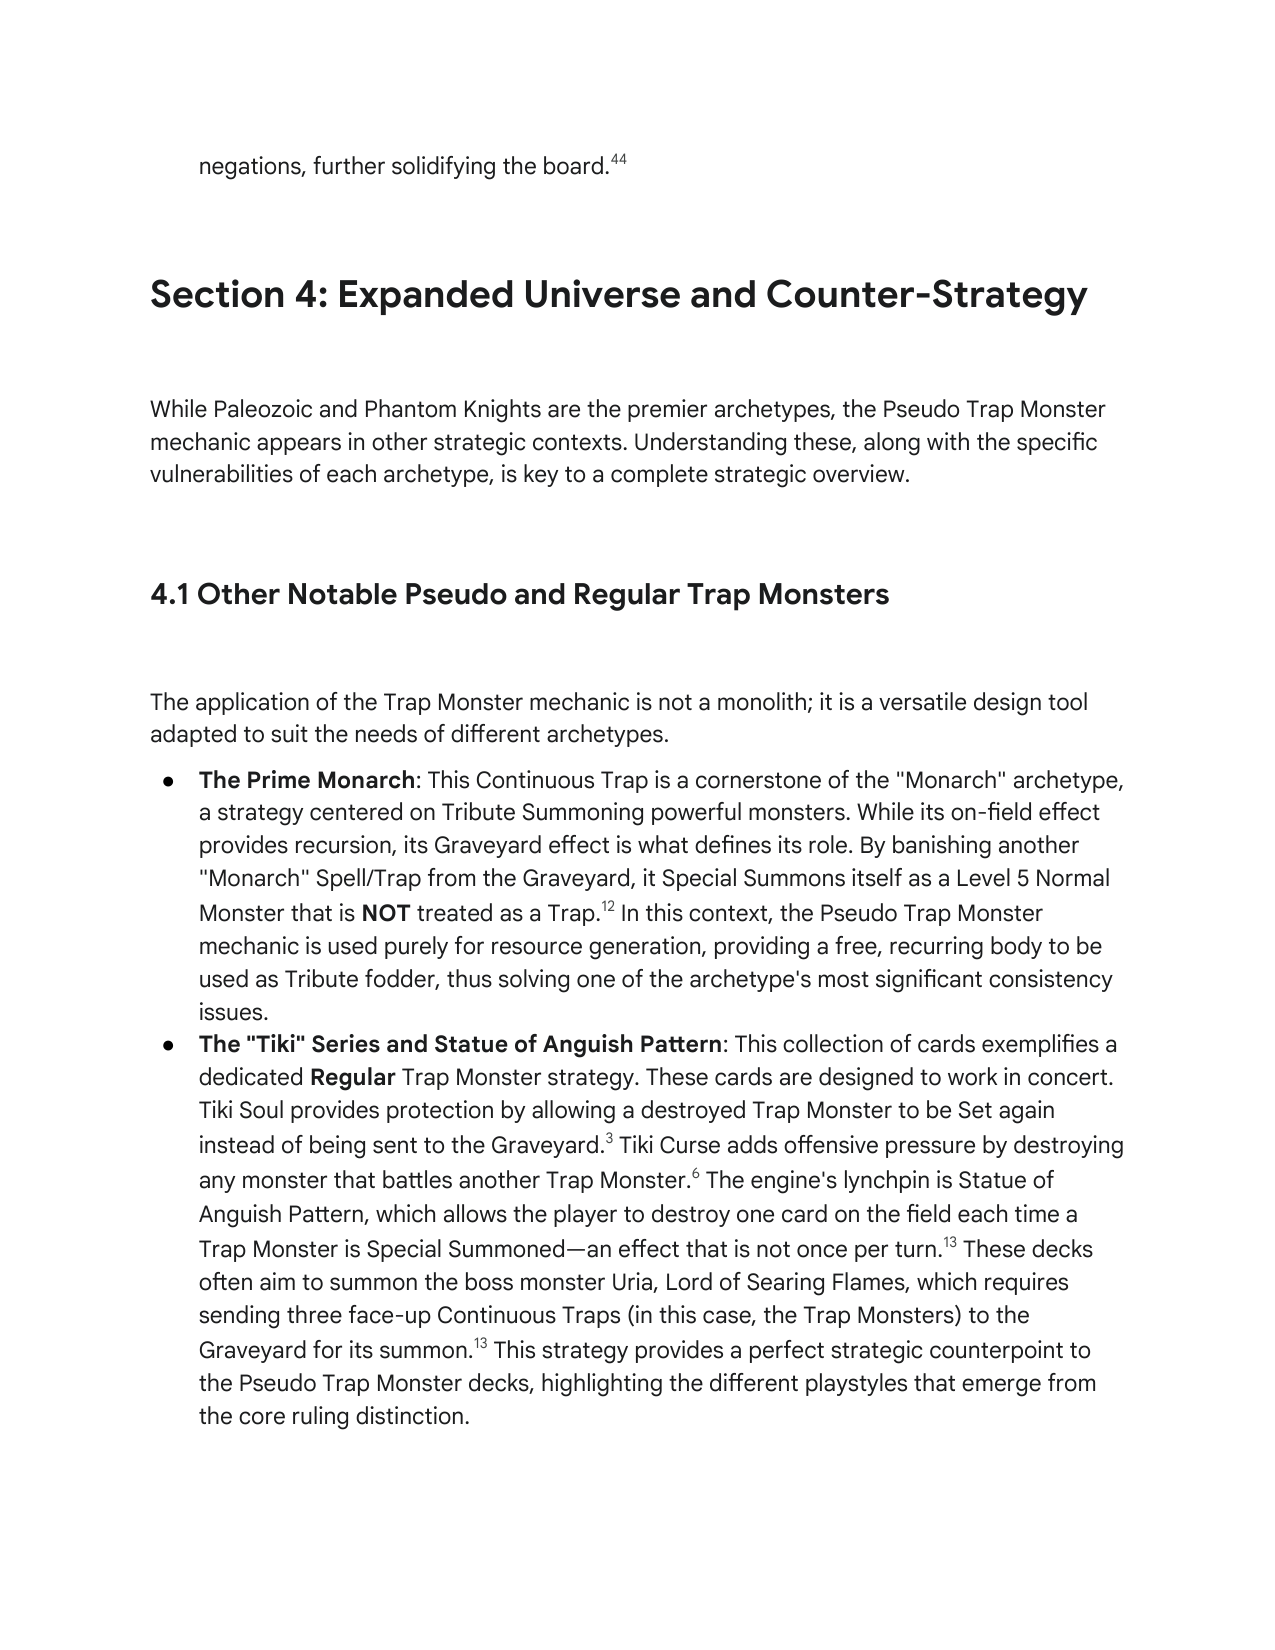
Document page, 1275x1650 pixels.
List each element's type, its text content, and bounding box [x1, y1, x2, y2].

text The application of the Trap Monster mechanic is not a monolith; it is a versatile design tool adapted to suit the needs of different archetypes. [150, 688, 1125, 749]
text While Paleozoic and Phantom Knights are the premier archetypes, the Pseudo Trap Monster mechanic appears in other strategic contexts. Understanding these, along with the specific vulnerabilities of each archetype, is key to a complete strategic overview. [150, 395, 1125, 489]
list The Prime Monarch: This Continuous Trap is a cornerstone of the "Monarch" archetype, a strategy centered on Tribute Summoning powerful monsters. While its on-field effect provides recursion, its Graveyard effect is what defines its role. By banishing another "Monarch" Spell/Trap from the Graveyard, it Special Summons itself as a Level 5 Normal Monster that is NOT treated as a Trap.12 In this context, the Pseudo Trap Monster mechanic is used purely for resource generation, providing a free, recurring body to be used as Tribute fodder, thus solving one of the archetype's most significant consistency issues. [161, 766, 1125, 1027]
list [161, 150, 1125, 181]
subtitle Section 4: Expanded Universe and Counter-Strategy [150, 271, 1125, 318]
subtitle 4.1 Other Notable Pseudo and Regular Trap Monsters [150, 576, 1125, 613]
list The "Tiki" Series and Statue of Anguish Pattern: This collection of cards exemplifies a dedicated Regular Trap Monster strategy. These cards are designed to work in concert. Tiki Soul provides protection by allowing a destroyed Trap Monster to be Set again instead of being sent to the Graveyard.3 Tiki Curse adds offensive pressure by destroying any monster that battles another Trap Monster.6 The engine's lynchpin is Statue of Anguish Pattern, which allows the player to destroy one card on the field each time a Trap Monster is Special Summoned—an effect that is not once per turn.13 These decks often aim to summon the boss monster Uria, Lord of Searing Flames, which requires sending three face-up Continuous Traps (in this case, the Trap Monsters) to the Graveyard for its summon.13 This strategy provides a perfect strategic counterpoint to the Pseudo Trap Monster decks, highlighting the different playstyles that emerge from the core ruling distinction. [161, 1031, 1125, 1431]
